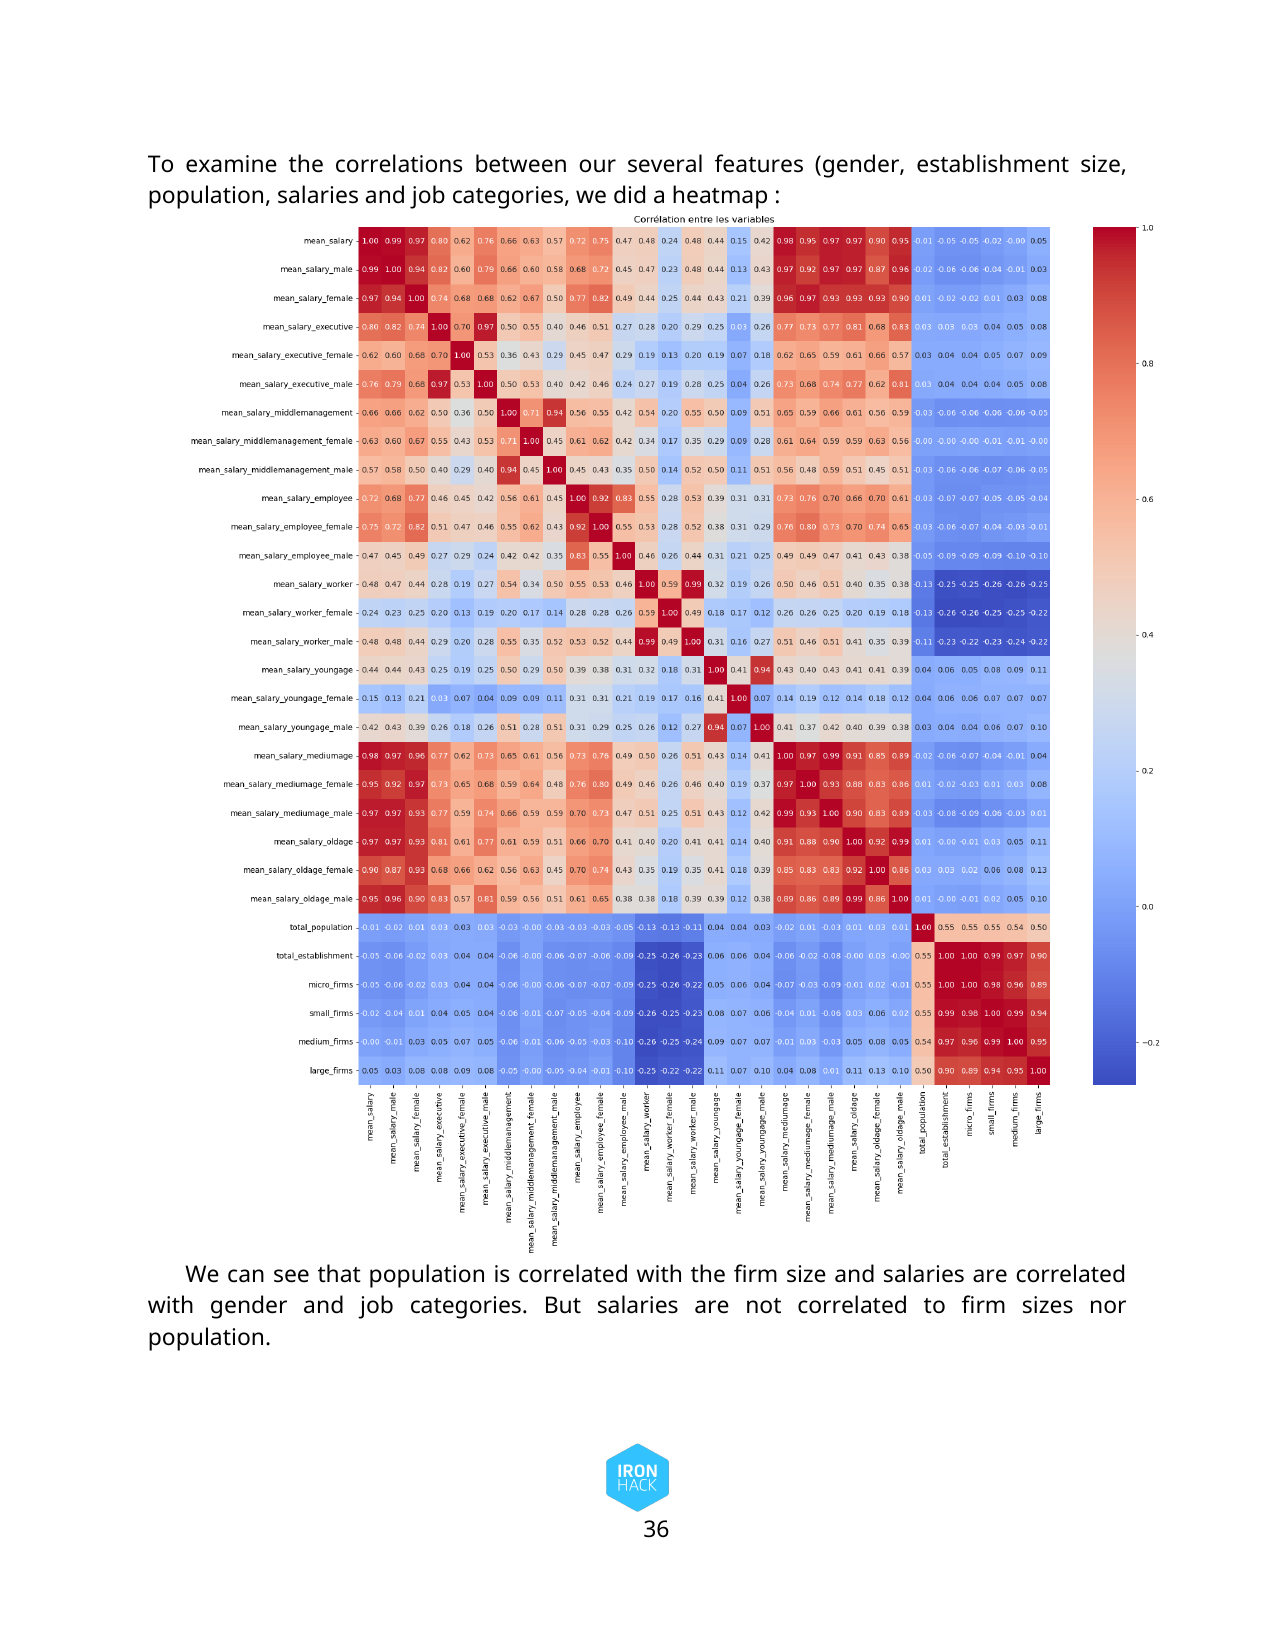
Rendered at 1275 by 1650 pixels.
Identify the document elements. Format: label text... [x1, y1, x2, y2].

picture [602, 1442, 673, 1513]
text To examine the correlations between our several features (gender, establishment size, population, salaries and job categories, we did a heatmap : [148, 148, 1127, 210]
text We can see that population is correlated with the firm size and salaries are correlated with gender and job categories. But salaries are not correlated to firm sizes nor population. [148, 1258, 1127, 1352]
picture [185, 210, 1165, 1258]
